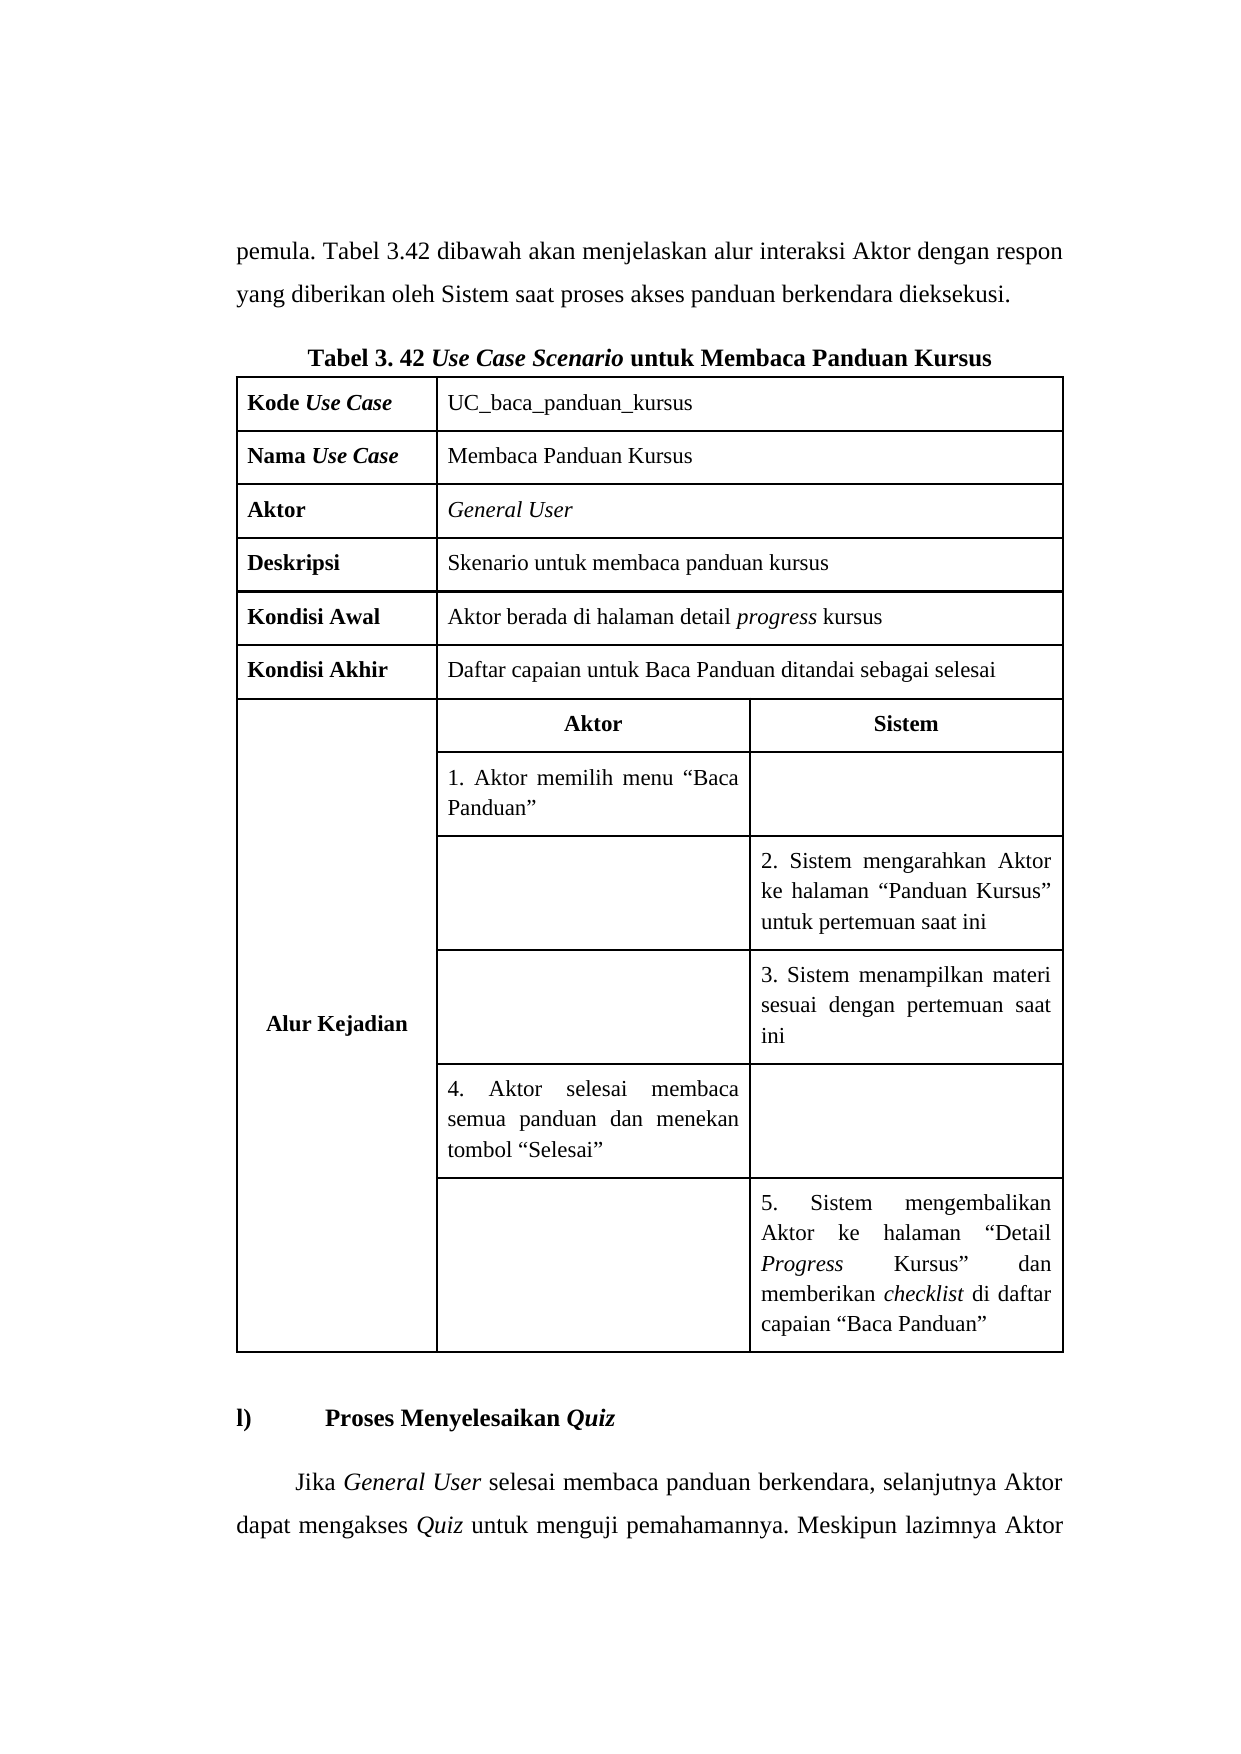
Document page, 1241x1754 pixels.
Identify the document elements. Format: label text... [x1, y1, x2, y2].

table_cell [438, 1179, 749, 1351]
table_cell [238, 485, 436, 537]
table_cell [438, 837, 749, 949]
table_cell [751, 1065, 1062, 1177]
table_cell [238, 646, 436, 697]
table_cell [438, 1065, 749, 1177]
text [236, 236, 1063, 308]
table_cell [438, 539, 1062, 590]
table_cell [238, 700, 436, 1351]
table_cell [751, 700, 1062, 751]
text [236, 1467, 1063, 1539]
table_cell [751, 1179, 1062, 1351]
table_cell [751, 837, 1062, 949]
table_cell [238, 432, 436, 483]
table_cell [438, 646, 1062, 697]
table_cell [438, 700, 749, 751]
text Tabel 3. Use Case Scenario untuk Membaca Panduan Kursus [236, 343, 1063, 372]
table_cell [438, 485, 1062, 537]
subtitle Proses Menyelesaikan Quiz [236, 1403, 1063, 1432]
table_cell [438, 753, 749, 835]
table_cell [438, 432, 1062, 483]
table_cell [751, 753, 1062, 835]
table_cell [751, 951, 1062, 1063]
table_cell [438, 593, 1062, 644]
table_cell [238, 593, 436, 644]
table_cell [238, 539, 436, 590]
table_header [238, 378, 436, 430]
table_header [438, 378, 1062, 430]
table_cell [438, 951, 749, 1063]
